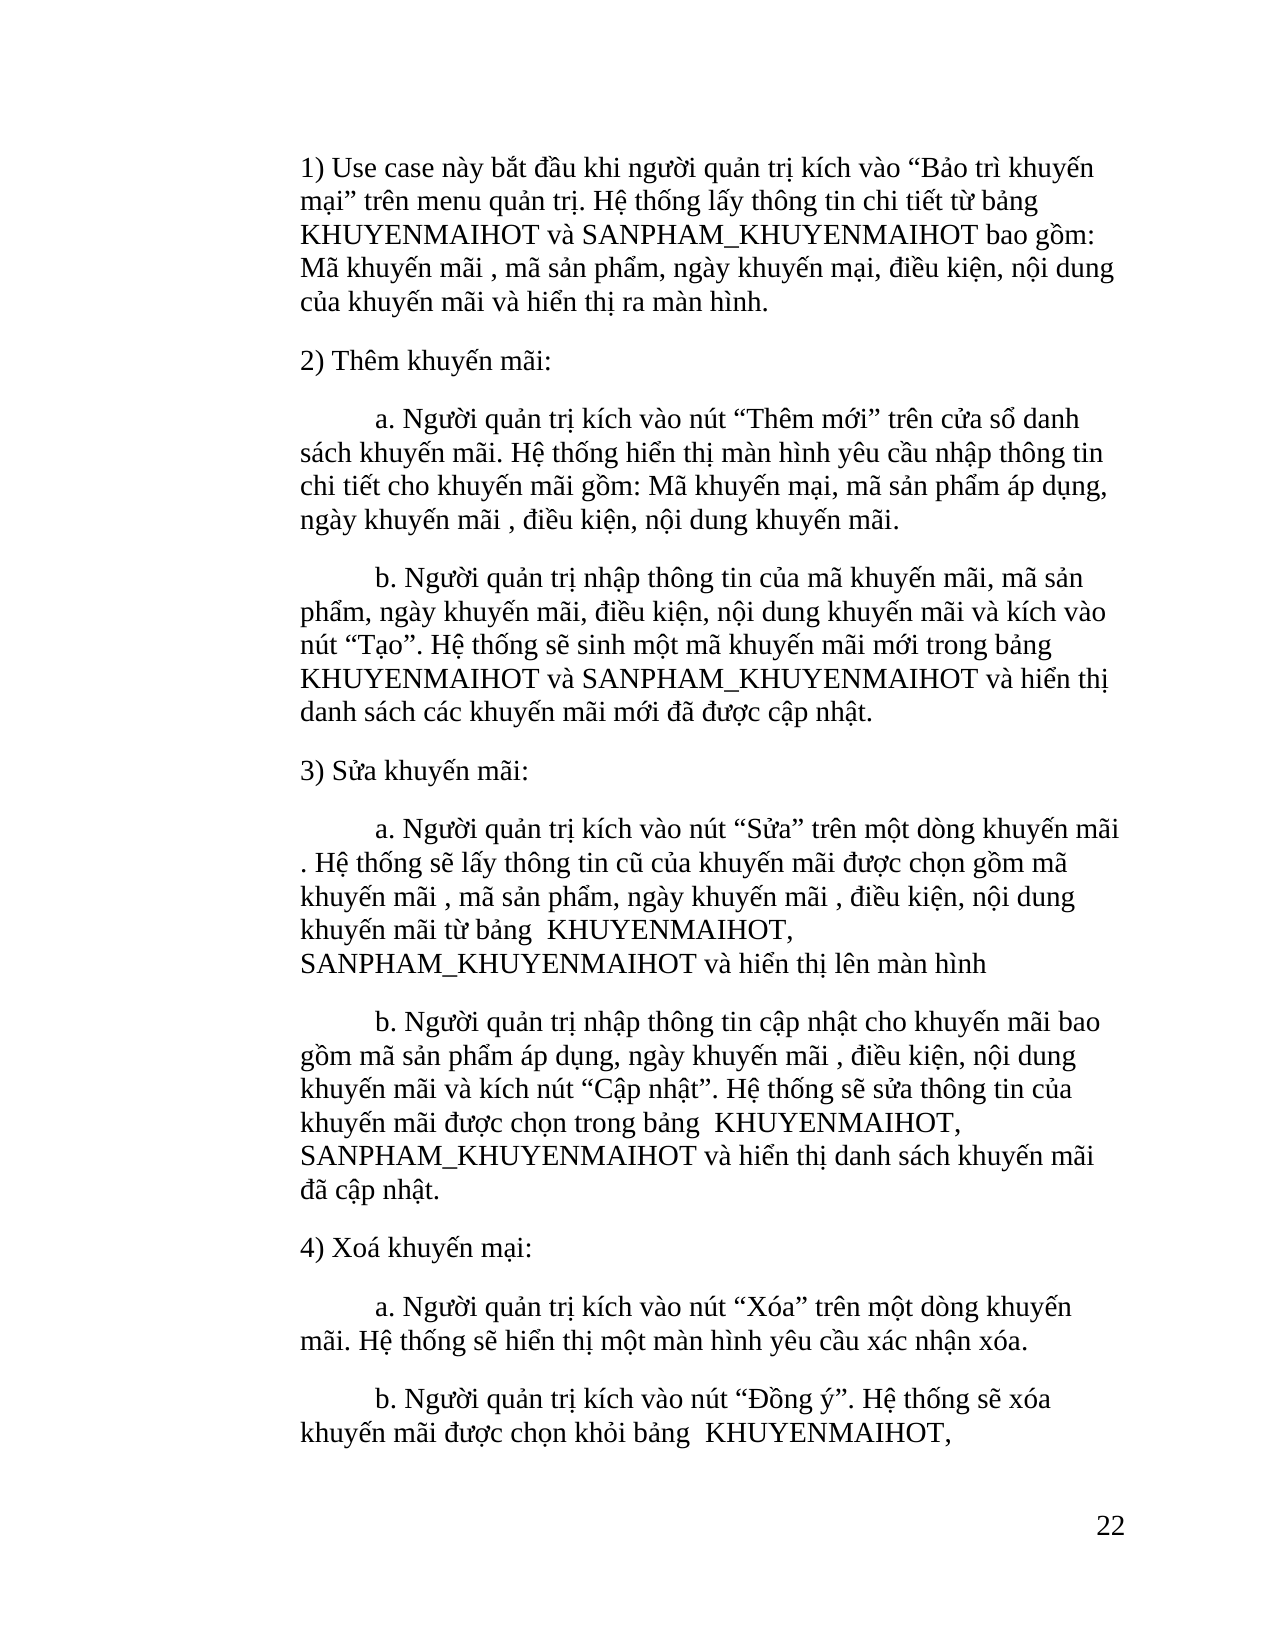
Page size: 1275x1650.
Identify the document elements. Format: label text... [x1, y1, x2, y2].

text 4) Xoá khuyến mại: [300, 1231, 1125, 1264]
text a. Người quản trị kích vào nút “Sửa” trên một dòng khuyến mãi . Hệ thống sẽ lấy thông tin cũ của khuyến mãi được chọn gồm mã khuyến mãi , mã sản phẩm, ngày khuyến mãi , điều kiện, nội dung khuyến mãi từ bảng KHUYENMAIHOT, SANPHAM_KHUYENMAIHOT và hiển thị lên màn hình [300, 812, 1125, 979]
text a. Người quản trị kích vào nút “Thêm mới” trên cửa sổ danh sách khuyến mãi. Hệ thống hiển thị màn hình yêu cầu nhập thông tin chi tiết cho khuyến mãi gồm: Mã khuyến mại, mã sản phẩm áp dụng, ngày khuyến mãi , điều kiện, nội dung khuyến mãi. [300, 401, 1125, 535]
text b. Người quản trị nhập thông tin của mã khuyến mãi, mã sản phẩm, ngày khuyến mãi, điều kiện, nội dung khuyến mãi và kích vào nút “Tạo”. Hệ thống sẽ sinh một mã khuyến mãi mới trong bảng KHUYENMAIHOT và SANPHAM_KHUYENMAIHOT và hiển thị danh sách các khuyến mãi mới đã được cập nhật. [300, 560, 1125, 728]
text b. Người quản trị nhập thông tin cập nhật cho khuyến mãi bao gồm mã sản phẩm áp dụng, ngày khuyến mãi , điều kiện, nội dung khuyến mãi và kích nút “Cập nhật”. Hệ thống sẽ sửa thông tin của khuyến mãi được chọn trong bảng KHUYENMAIHOT, SANPHAM_KHUYENMAIHOT và hiển thị danh sách khuyến mãi đã cập nhật. [300, 1004, 1125, 1206]
text a. Người quản trị kích vào nút “Xóa” trên một dòng khuyến mãi. Hệ thống sẽ hiển thị một màn hình yêu cầu xác nhận xóa. [300, 1289, 1125, 1356]
text 2) Thêm khuyến mãi: [300, 343, 1125, 376]
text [300, 1381, 1125, 1448]
text 1) Use case này bắt đầu khi người quản trị kích vào “Bảo trì khuyến mại” trên menu quản trị. Hệ thống lấy thông tin chi tiết từ bảng KHUYENMAIHOT và SANPHAM_KHUYENMAIHOT bao gồm: Mã khuyến mãi , mã sản phẩm, ngày khuyến mại, điều kiện, nội dung của khuyến mãi và hiển thị ra màn hình. [300, 150, 1125, 318]
text 3) Sửa khuyến mãi: [225, 753, 1125, 787]
